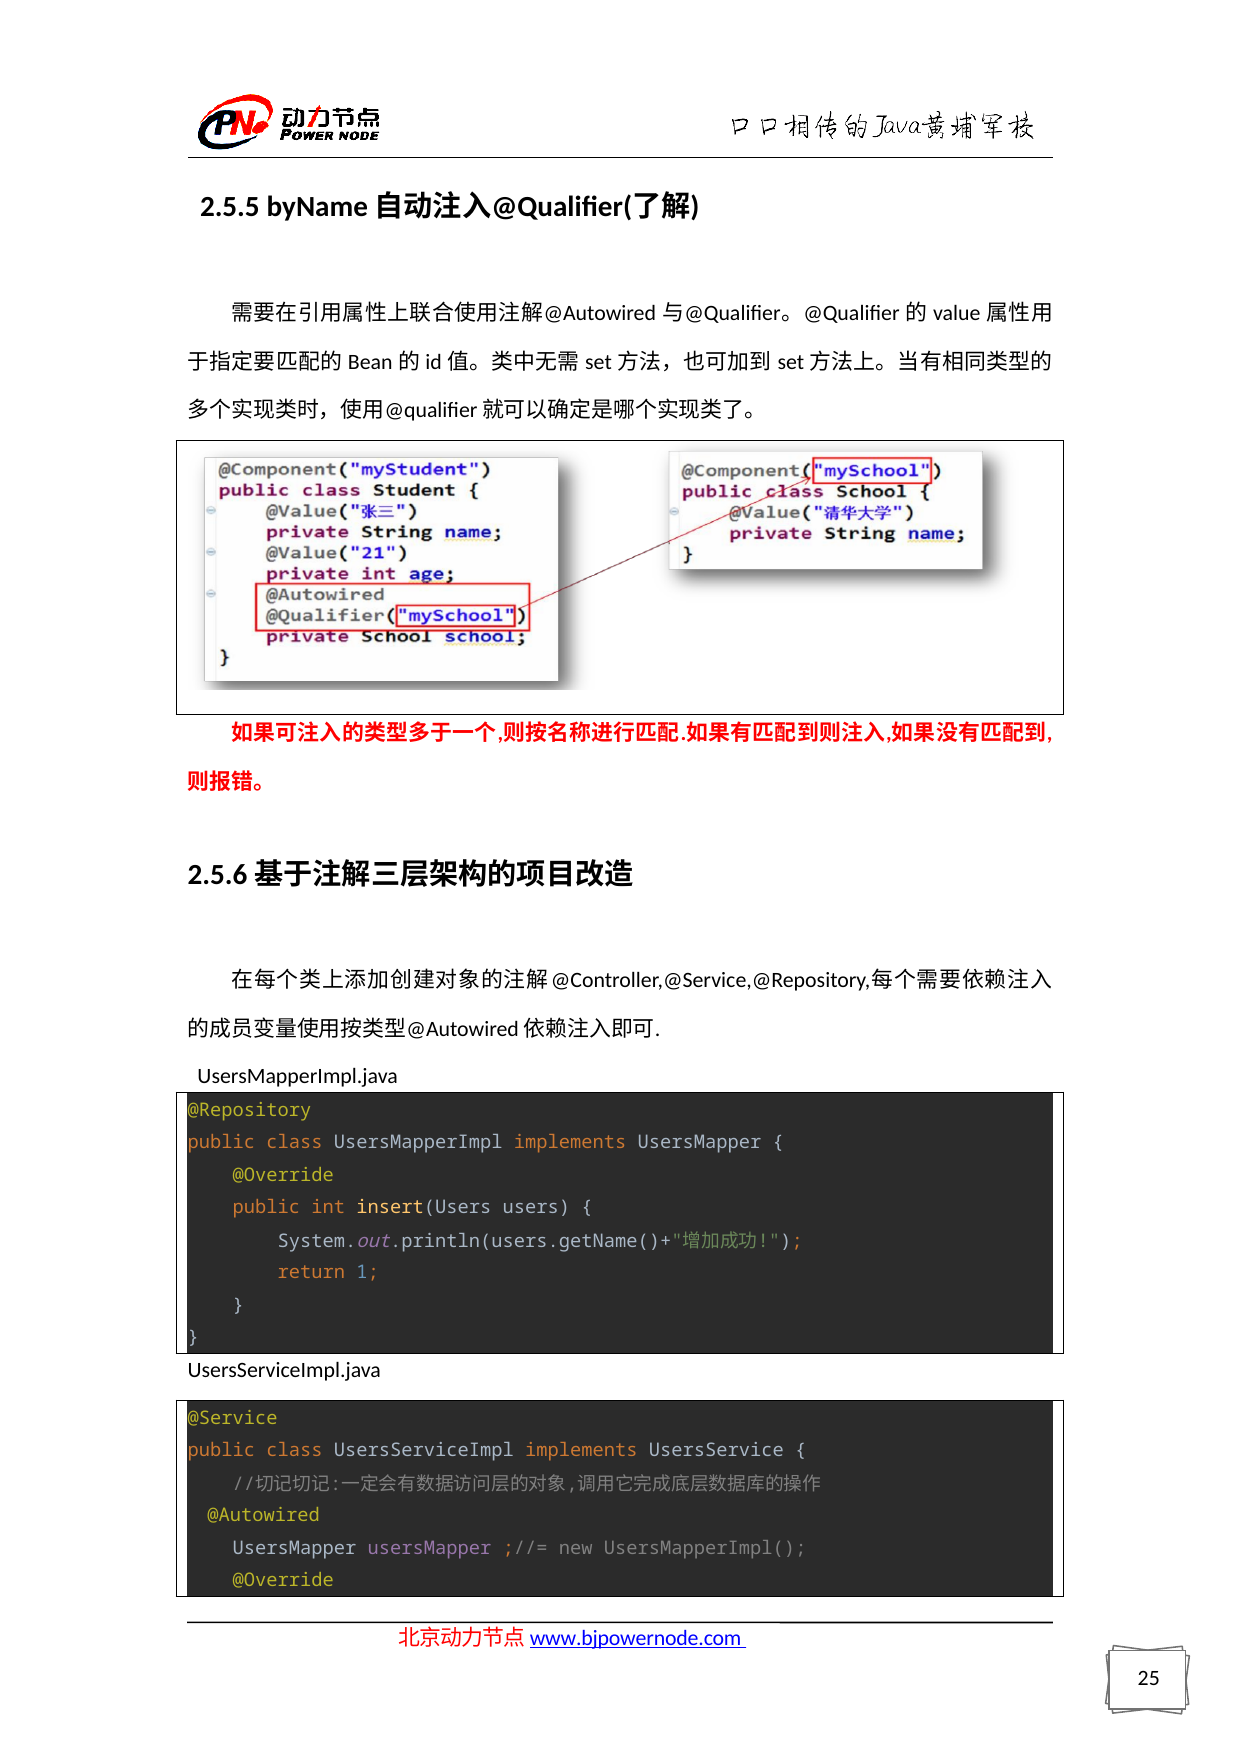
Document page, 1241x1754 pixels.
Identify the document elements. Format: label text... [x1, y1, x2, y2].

picture [187, 88, 1053, 155]
text UsersServiceImpl.java [187, 1354, 1053, 1386]
text UsersMapperImpl.java [187, 1059, 1053, 1092]
subtitle 2.5.5 byName 自动注入@Qualifier(了解) [200, 172, 1053, 237]
text 需要在引用属性上联合使用注解@Autowired 与@Qualifier。@Qualifier 的 value 属性用于指定要匹配的 Bean 的 id 值。类中无需 set 方法，也可加到 set 方法上。当有相同类型的多个实现类时，使用@qualifier就可以确定是哪个实现类了。 [187, 294, 1053, 424]
table_header [177, 441, 1063, 714]
picture [187, 441, 1053, 690]
subtitle 2.5.6 基于注解三层架构的项目改造 [187, 839, 1053, 904]
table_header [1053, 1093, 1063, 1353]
text 在每个类上添加创建对象的注解@Controller,@Service,@Repository,每个需要依赖注入的成员变量使用按类型@Autowired依赖注入即可. [187, 962, 1053, 1043]
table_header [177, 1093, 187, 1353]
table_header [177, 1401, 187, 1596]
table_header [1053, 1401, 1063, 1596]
text 如果可注入的类型多于一个,则按名称进行匹配.如果有匹配到则注入,如果没有匹配到,则报错。 [187, 715, 1053, 796]
